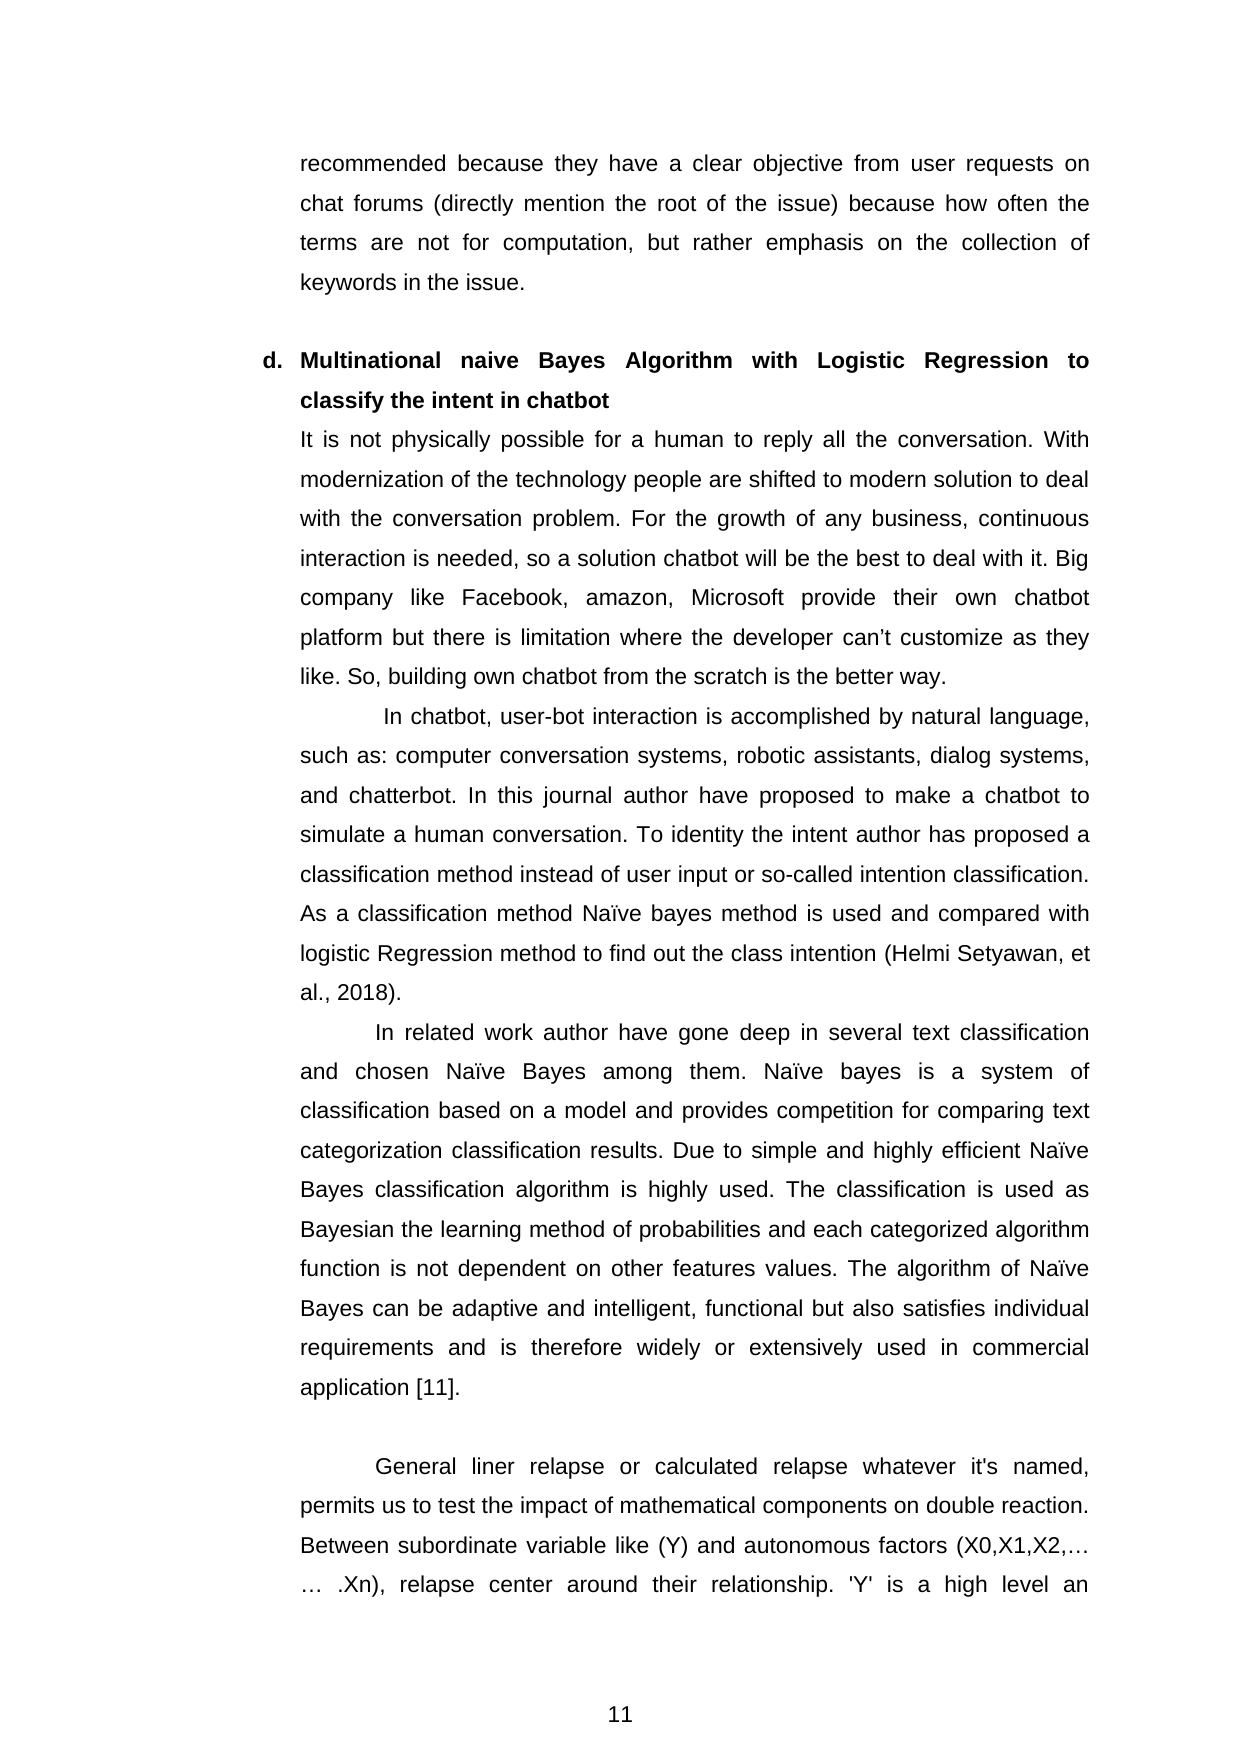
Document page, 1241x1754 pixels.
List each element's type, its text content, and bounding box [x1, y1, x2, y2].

text In related work author have gone deep in several text classification and chosen Naïve Bayes among them. Naïve bayes is a system of classification based on a model and provides competition for comparing text categorization classification results. Due to simple and highly efficient Naïve Bayes classification algorithm is highly used. The classification is used as Bayesian the learning method of probabilities and each categorized algorithm function is not dependent on other features values. The algorithm of Naïve Bayes can be adaptive and intelligent, functional but also satisfies individual requirements and is therefore widely or extensively used in commercial application [11]. [300, 1018, 1090, 1400]
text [300, 1453, 1090, 1598]
list Multinational naive Bayes Algorithm with Logistic Regression to classify the intent in chatbot [262, 347, 1090, 413]
text In chatbot, user-bot interaction is accomplished by natural language, such as: computer conversation systems, robotic assistants, dialog systems, and chatterbot. In this journal author have proposed to make a chatbot to simulate a human conversation. To identity the intent author has proposed a classification method instead of user input or so-called intention classification. As a classification method Naïve bayes method is used and compared with logistic Regression method to find out the class intention (Helmi Setyawan, et al., 2018). [300, 703, 1090, 1005]
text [300, 150, 1090, 295]
text It is not physically possible for a human to reply all the conversation. With modernization of the technology people are shifted to modern solution to deal with the conversation problem. For the growth of any business, continuous interaction is needed, so a solution chatbot will be the best to deal with it. Big company like Facebook, amazon, Microsoft provide their own chatbot platform but there is limitation where the developer can’t customize as they like. So, building own chatbot from the scratch is the better way. [300, 426, 1090, 689]
